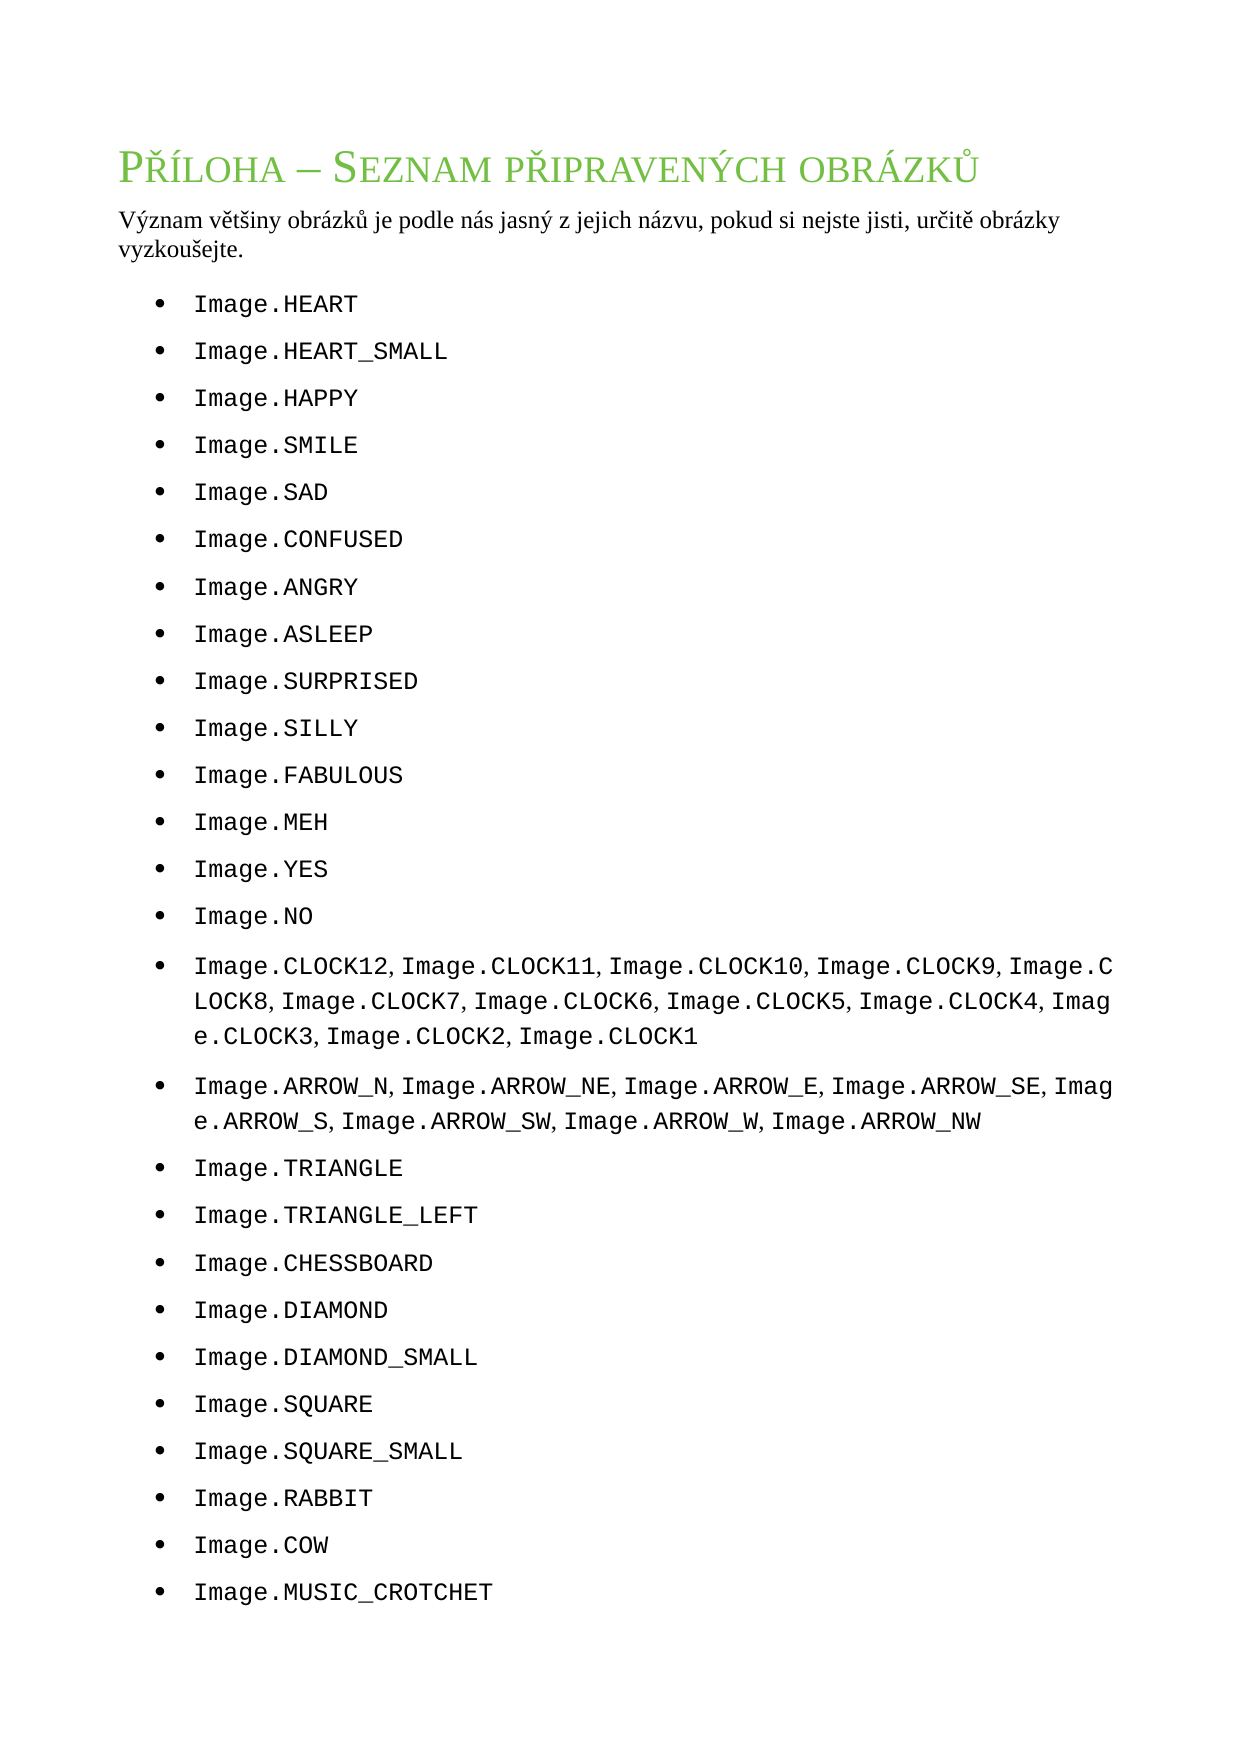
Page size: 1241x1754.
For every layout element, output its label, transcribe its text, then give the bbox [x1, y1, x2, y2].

subtitle Příloha – Seznam připravených obrázků [118, 139, 1122, 193]
list Image.YES [156, 857, 1122, 885]
list Image.HEART_SMALL [156, 339, 1122, 367]
list Image.DIAMOND [156, 1297, 1122, 1326]
text Význam většiny obrázků je podle nás jasný z jejich názvu, pokud si nejste jisti, určitě obrázky vyzkoušejte. [118, 205, 1122, 263]
list Image.DIAMOND_SMALL [156, 1344, 1122, 1373]
list Image.TRIANGLE [156, 1156, 1122, 1184]
list Image.SILLY [156, 715, 1122, 744]
list Image.HEART [156, 292, 1122, 320]
list Image.COW [156, 1533, 1122, 1561]
list Image.CONFUSED [156, 527, 1122, 555]
list Image.SAD [156, 480, 1122, 508]
list Image.TRIANGLE_LEFT [156, 1203, 1122, 1231]
list Image.MEH [156, 809, 1122, 838]
list Image.SURPRISED [156, 668, 1122, 697]
list Image.SMILE [156, 433, 1122, 461]
list Image.SQUARE [156, 1391, 1122, 1420]
list Image.RABBIT [156, 1486, 1122, 1514]
list Image.CHESSBOARD [156, 1250, 1122, 1278]
list Image.HAPPY [156, 386, 1122, 414]
list Image.SQUARE_SMALL [156, 1438, 1122, 1467]
list Image.MUSIC_CROTCHET [156, 1580, 1122, 1608]
list Image.ASLEEP [156, 621, 1122, 649]
list Image.CLOCK12, Image.CLOCK11, Image.CLOCK10, Image.CLOCK9, Image.CLOCK8, Image.CLOCK7, Image.CLOCK6, Image.CLOCK5, Image.CLOCK4, Image.CLOCK3, Image.CLOCK2, Image.CLOCK1 [156, 951, 1122, 1052]
list Image.FABULOUS [156, 762, 1122, 791]
list Image.NO [156, 904, 1122, 932]
list Image.ANGRY [156, 574, 1122, 602]
list Image.ARROW_N, Image.ARROW_NE, Image.ARROW_E, Image.ARROW_SE, Image.ARROW_S, Image.ARROW_SW, Image.ARROW_W, Image.ARROW_NW [156, 1071, 1122, 1137]
